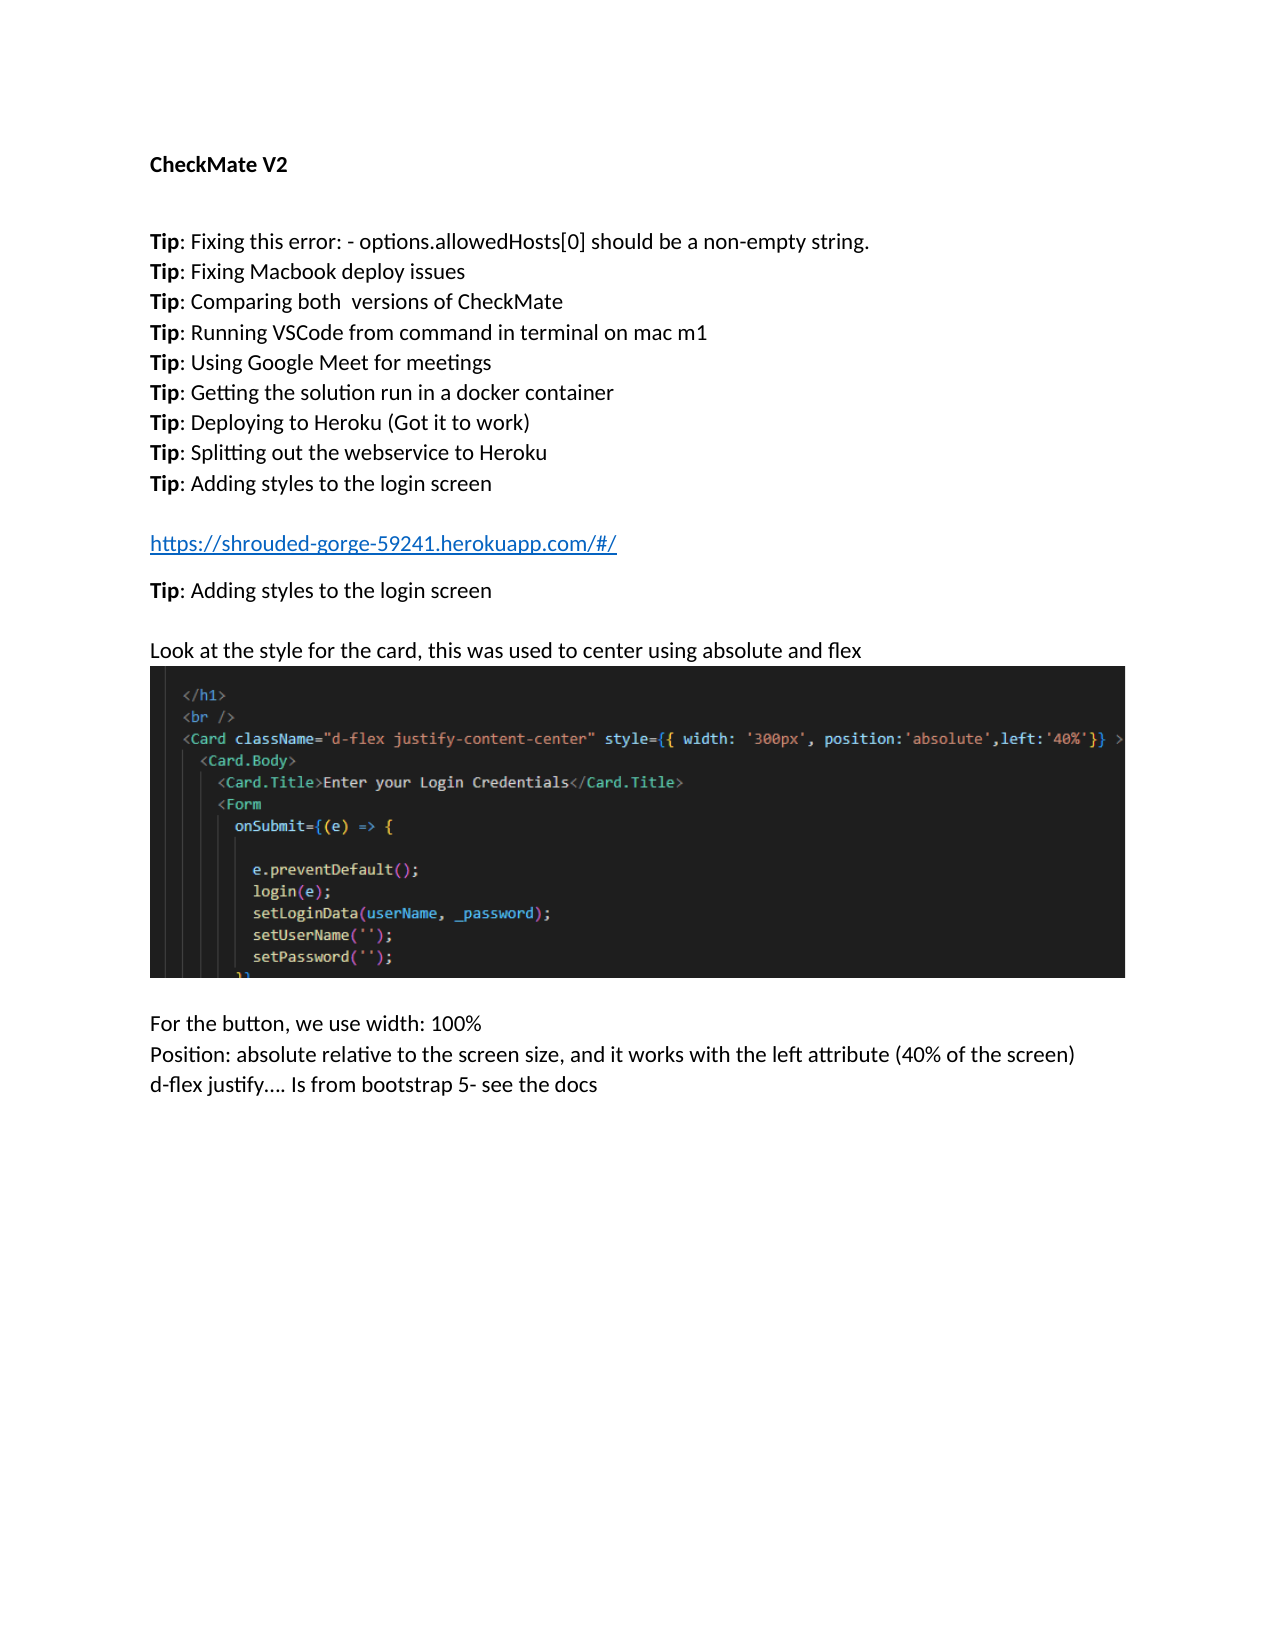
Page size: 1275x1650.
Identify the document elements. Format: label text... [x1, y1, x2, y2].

text Tip: Adding styles to the login screen Look at the style for the card, this was used to center using absolute and flex For the button, we use width: 100% Position: absolute relative to the screen size, and it works with the left attribute (40% of the screen) d-flex justify…. Is from bootstrap 5- see the docs [150, 978, 1125, 1098]
text Tip: Adding styles to the login screen Look at the style for the card, this was used to center using absolute and flex For the button, we use width: 100% Position: absolute relative to the screen size, and it works with the left attribute (40% of the screen) d-flex justify…. Is from bootstrap 5- see the docs [150, 576, 1125, 666]
text CheckMate V2 [150, 150, 1125, 208]
picture [150, 666, 1125, 978]
text Tip: Fixing this error: - options.allowedHosts[0] should be a non-empty string. Tip: Fixing Macbook deploy issues Tip: Comparing both versions of CheckMate Tip: Running VSCode from command in terminal on mac m1 Tip: Using Google Meet for meetings Tip: Getting the solution run in a docker container Tip: Deploying to Heroku (Got it to work) Tip: Splitting out the webservice to Heroku Tip: Adding styles to the login screen https://shrouded-gorge-59241.herokuapp.com/#/ [150, 227, 1125, 557]
